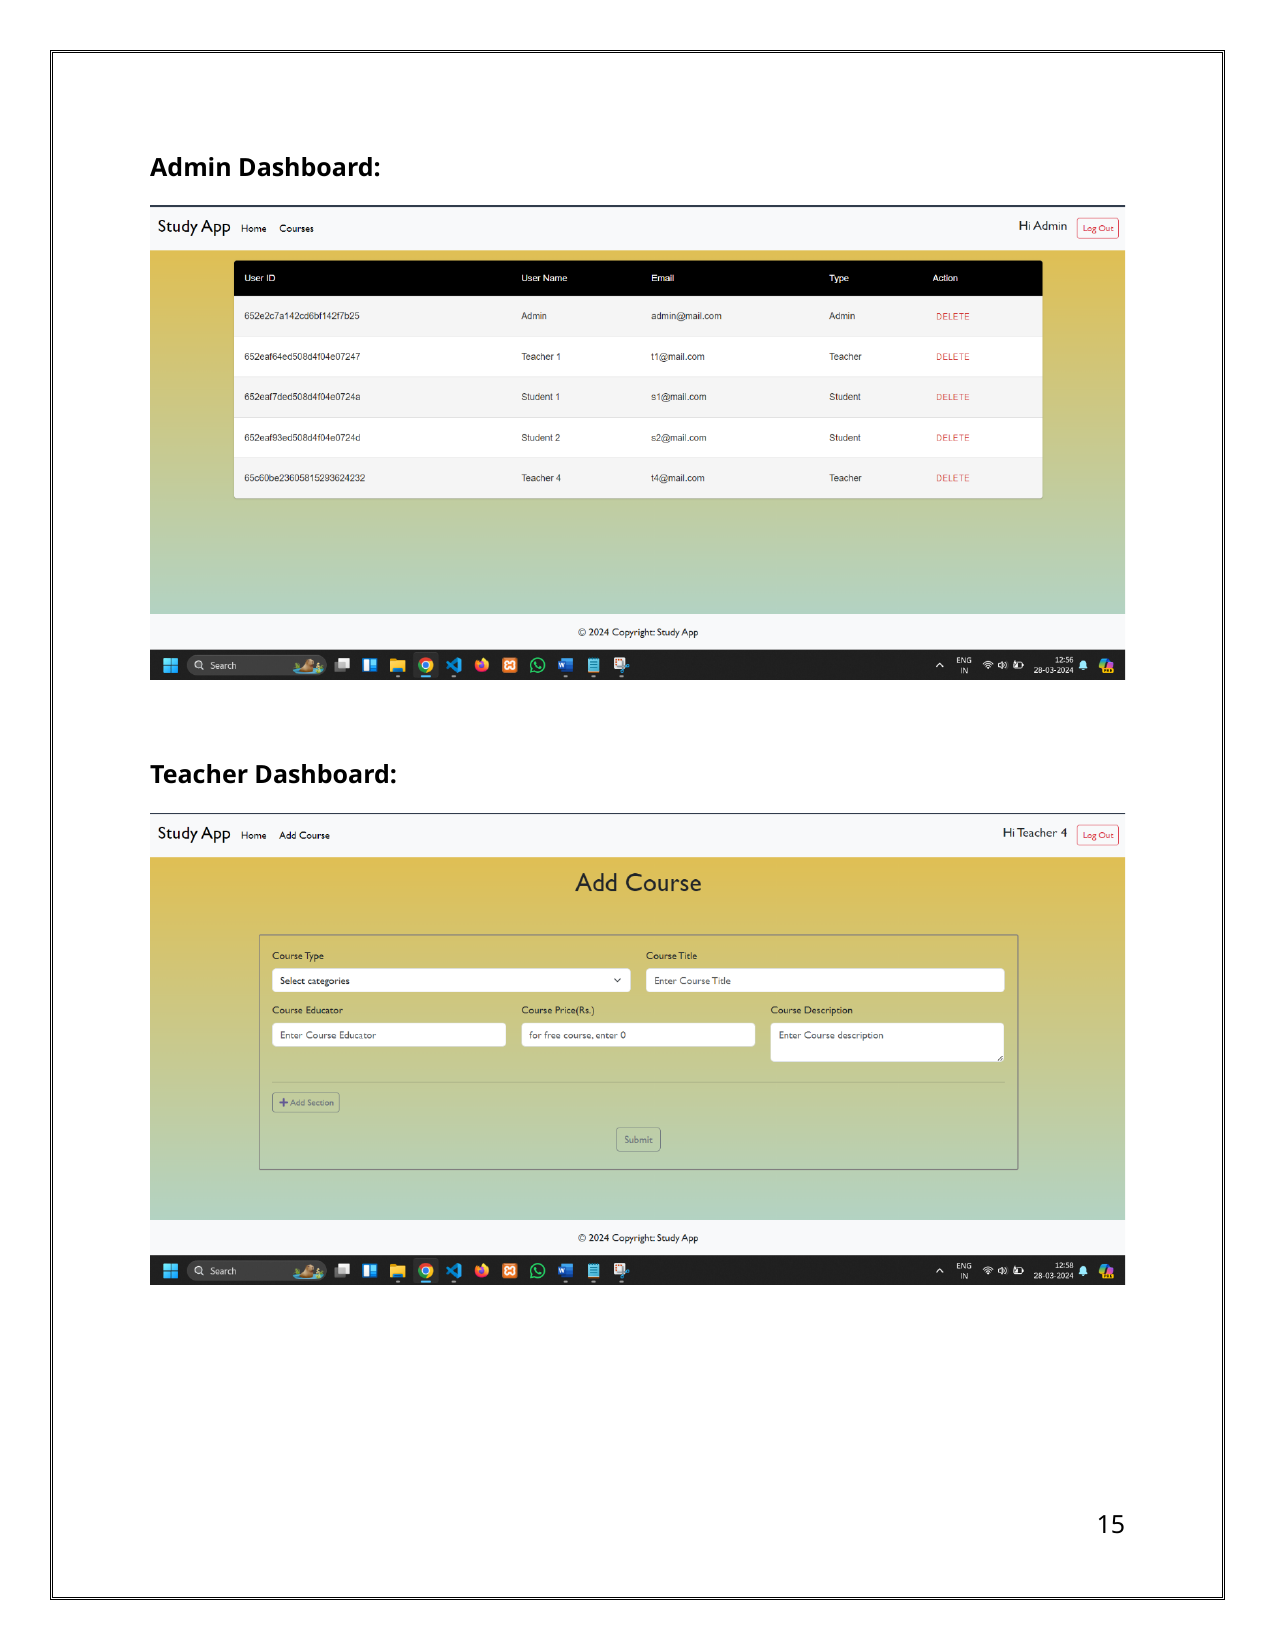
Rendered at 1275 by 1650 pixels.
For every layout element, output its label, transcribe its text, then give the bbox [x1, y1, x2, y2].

text Teacher Dashboard: [150, 757, 1125, 791]
picture [150, 813, 1125, 1285]
text Admin Dashboard: [150, 150, 1125, 184]
picture [150, 205, 1125, 680]
